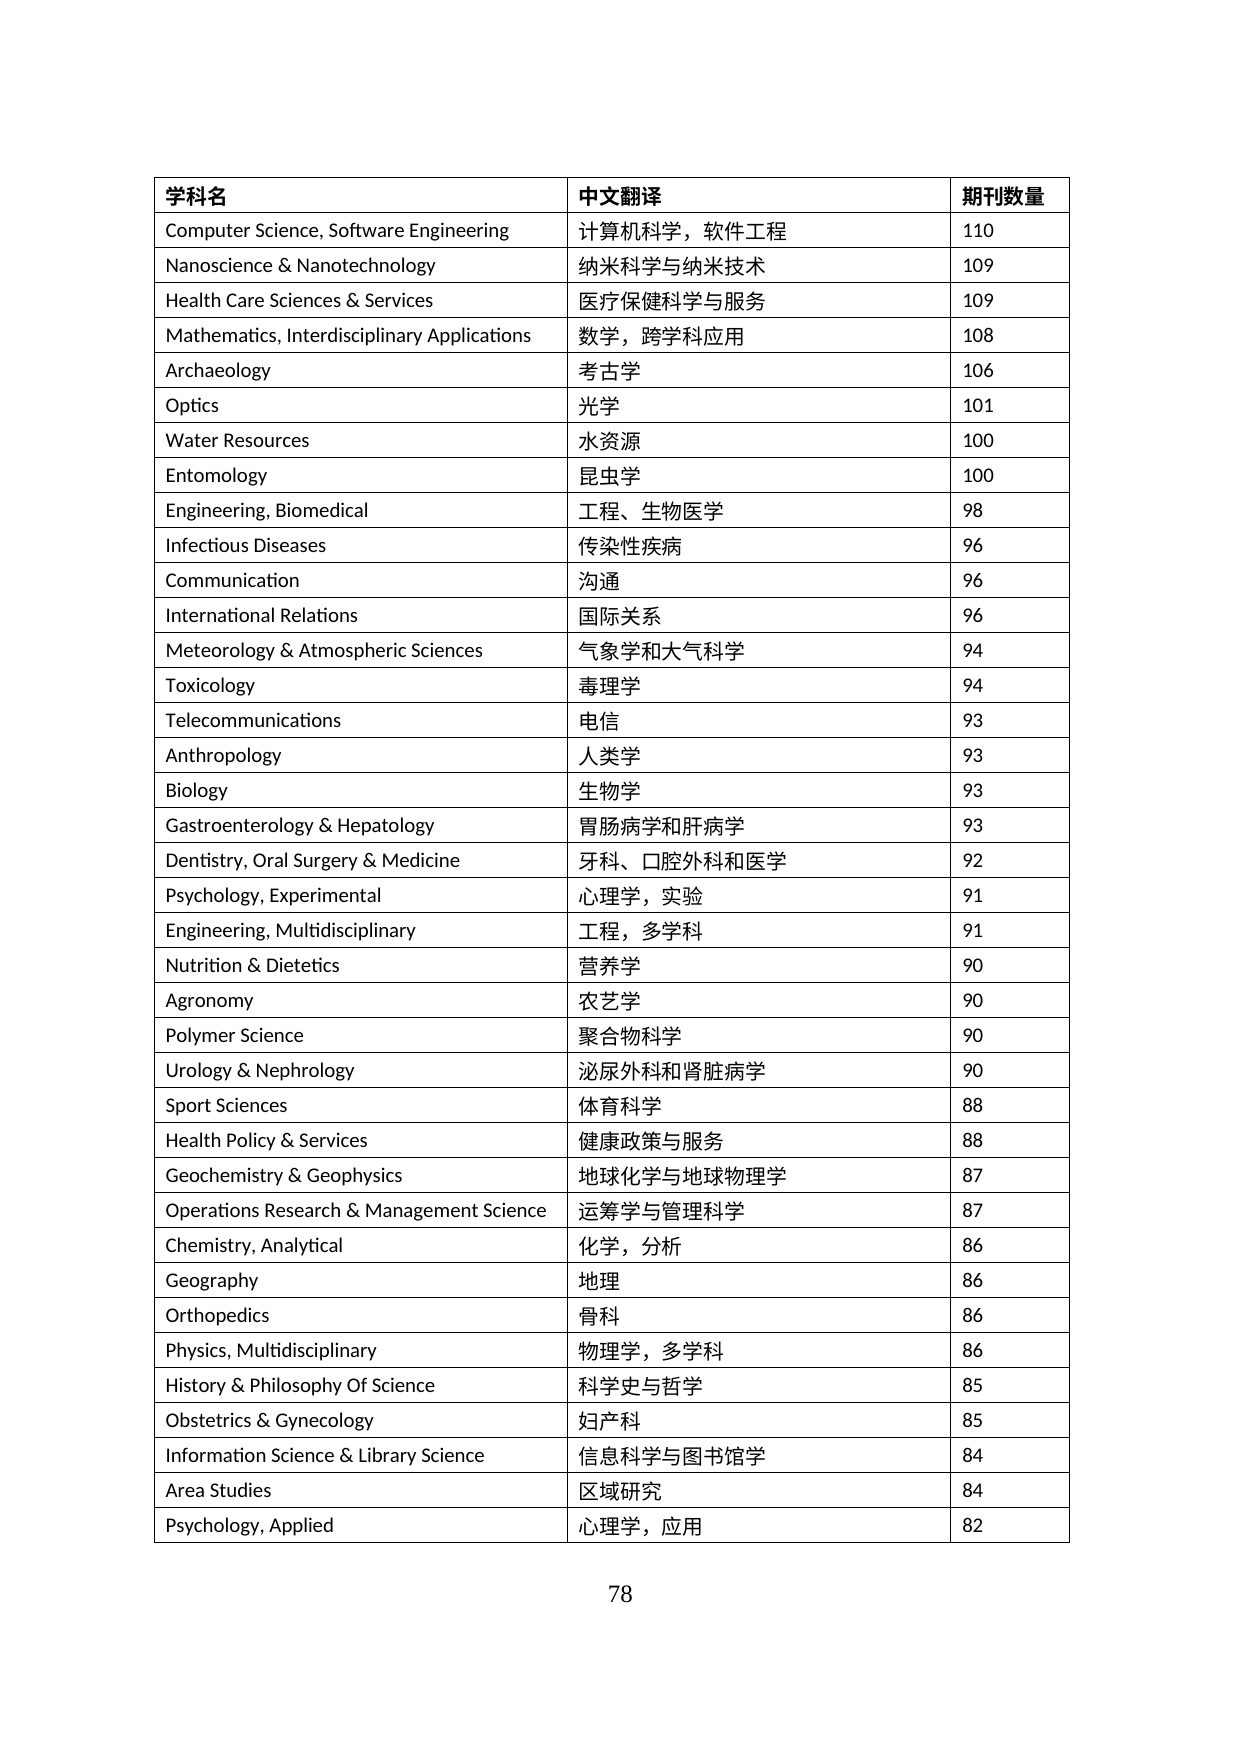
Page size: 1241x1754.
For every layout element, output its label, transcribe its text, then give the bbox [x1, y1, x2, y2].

table_cell 86 [951, 1333, 1069, 1367]
table_cell 聚合物科学 [568, 1018, 950, 1052]
table_cell Health Care Sciences & Services [155, 283, 567, 317]
table_cell Orthopedics [155, 1298, 567, 1332]
table_cell 骨科 [568, 1298, 950, 1332]
table_cell 胃肠病学和肝病学 [568, 808, 950, 842]
table_cell Mathematics, Interdisciplinary Applications [155, 318, 567, 352]
table_cell Area Studies [155, 1473, 567, 1507]
table_cell 96 [951, 528, 1069, 562]
table_cell 心理学，应用 [568, 1508, 950, 1542]
table_cell Entomology [155, 458, 567, 492]
table_cell 90 [951, 983, 1069, 1017]
table_cell 106 [951, 353, 1069, 387]
table_cell 体育科学 [568, 1088, 950, 1122]
table_cell 93 [951, 703, 1069, 737]
table_cell 98 [951, 493, 1069, 527]
table_cell 87 [951, 1193, 1069, 1227]
table_cell 气象学和大气科学 [568, 633, 950, 667]
table_header 学科名 [155, 178, 567, 212]
table_cell Gastroenterology & Hepatology [155, 808, 567, 842]
table_cell History & Philosophy Of Science [155, 1368, 567, 1402]
table_cell 工程，多学科 [568, 913, 950, 947]
table_cell Geochemistry & Geophysics [155, 1158, 567, 1192]
table_cell 90 [951, 948, 1069, 982]
table_cell International Relations [155, 598, 567, 632]
table_cell 82 [951, 1508, 1069, 1542]
table_cell 90 [951, 1018, 1069, 1052]
table_cell 农艺学 [568, 983, 950, 1017]
table_cell 泌尿外科和肾脏病学 [568, 1053, 950, 1087]
table_cell 108 [951, 318, 1069, 352]
table_cell Engineering, Multidisciplinary [155, 913, 567, 947]
table_cell Computer Science, Software Engineering [155, 213, 567, 247]
table_cell 86 [951, 1263, 1069, 1297]
table_cell 86 [951, 1228, 1069, 1262]
table_cell 84 [951, 1438, 1069, 1472]
table_cell 考古学 [568, 353, 950, 387]
table_cell Nutrition & Dietetics [155, 948, 567, 982]
table_cell 94 [951, 668, 1069, 702]
table_cell 电信 [568, 703, 950, 737]
table_cell Meteorology & Atmospheric Sciences [155, 633, 567, 667]
table_cell 地球化学与地球物理学 [568, 1158, 950, 1192]
table_cell 国际关系 [568, 598, 950, 632]
table_cell Dentistry, Oral Surgery & Medicine [155, 843, 567, 877]
table_cell 信息科学与图书馆学 [568, 1438, 950, 1472]
table_header 期刊数量 [951, 178, 1069, 212]
table_cell Health Policy & Services [155, 1123, 567, 1157]
table_cell 85 [951, 1403, 1069, 1437]
table_cell 91 [951, 878, 1069, 912]
table_cell Biology [155, 773, 567, 807]
table_cell Polymer Science [155, 1018, 567, 1052]
table_cell Archaeology [155, 353, 567, 387]
table_cell 101 [951, 388, 1069, 422]
table_cell 88 [951, 1123, 1069, 1157]
table_cell 水资源 [568, 423, 950, 457]
table_cell 93 [951, 773, 1069, 807]
table_cell 93 [951, 808, 1069, 842]
table_cell Chemistry, Analytical [155, 1228, 567, 1262]
table_cell 84 [951, 1473, 1069, 1507]
table_cell Geography [155, 1263, 567, 1297]
table_cell Infectious Diseases [155, 528, 567, 562]
table_cell Telecommunications [155, 703, 567, 737]
table_cell 昆虫学 [568, 458, 950, 492]
table_cell 数学，跨学科应用 [568, 318, 950, 352]
table_cell 100 [951, 423, 1069, 457]
table_cell 87 [951, 1158, 1069, 1192]
table_cell 工程、生物医学 [568, 493, 950, 527]
table_cell 化学，分析 [568, 1228, 950, 1262]
table_cell 88 [951, 1088, 1069, 1122]
table_cell 100 [951, 458, 1069, 492]
table_cell Optics [155, 388, 567, 422]
table_cell 86 [951, 1298, 1069, 1332]
table_cell 90 [951, 1053, 1069, 1087]
table_cell 妇产科 [568, 1403, 950, 1437]
table_cell 营养学 [568, 948, 950, 982]
table_cell 毒理学 [568, 668, 950, 702]
table_cell 人类学 [568, 738, 950, 772]
table_cell Water Resources [155, 423, 567, 457]
table_cell 生物学 [568, 773, 950, 807]
table_cell 110 [951, 213, 1069, 247]
table_cell 区域研究 [568, 1473, 950, 1507]
table_cell 92 [951, 843, 1069, 877]
table_cell Obstetrics & Gynecology [155, 1403, 567, 1437]
table_cell 91 [951, 913, 1069, 947]
table_cell Information Science & Library Science [155, 1438, 567, 1472]
table_cell Urology & Nephrology [155, 1053, 567, 1087]
table_cell 94 [951, 633, 1069, 667]
table_cell 地理 [568, 1263, 950, 1297]
table_cell Psychology, Applied [155, 1508, 567, 1542]
table_cell Physics, Multidisciplinary [155, 1333, 567, 1367]
table_cell Engineering, Biomedical [155, 493, 567, 527]
table_header 中文翻译 [568, 178, 950, 212]
table_cell 计算机科学，软件工程 [568, 213, 950, 247]
table_cell 光学 [568, 388, 950, 422]
table_cell 牙科、口腔外科和医学 [568, 843, 950, 877]
table_cell 运筹学与管理科学 [568, 1193, 950, 1227]
table_cell 纳米科学与纳米技术 [568, 248, 950, 282]
table_cell Psychology, Experimental [155, 878, 567, 912]
table_cell 健康政策与服务 [568, 1123, 950, 1157]
table_cell Sport Sciences [155, 1088, 567, 1122]
table_cell 医疗保健科学与服务 [568, 283, 950, 317]
table_cell 心理学，实验 [568, 878, 950, 912]
table_cell Nanoscience & Nanotechnology [155, 248, 567, 282]
table_cell Operations Research & Management Science [155, 1193, 567, 1227]
table_cell 109 [951, 283, 1069, 317]
table_cell Toxicology [155, 668, 567, 702]
table_cell Agronomy [155, 983, 567, 1017]
table_cell 93 [951, 738, 1069, 772]
table_cell 85 [951, 1368, 1069, 1402]
table_cell 109 [951, 248, 1069, 282]
table_cell 科学史与哲学 [568, 1368, 950, 1402]
table_cell 96 [951, 563, 1069, 597]
table_cell Anthropology [155, 738, 567, 772]
table_cell 沟通 [568, 563, 950, 597]
table_cell Communication [155, 563, 567, 597]
table_cell 传染性疾病 [568, 528, 950, 562]
table_cell 96 [951, 598, 1069, 632]
table_cell 物理学，多学科 [568, 1333, 950, 1367]
